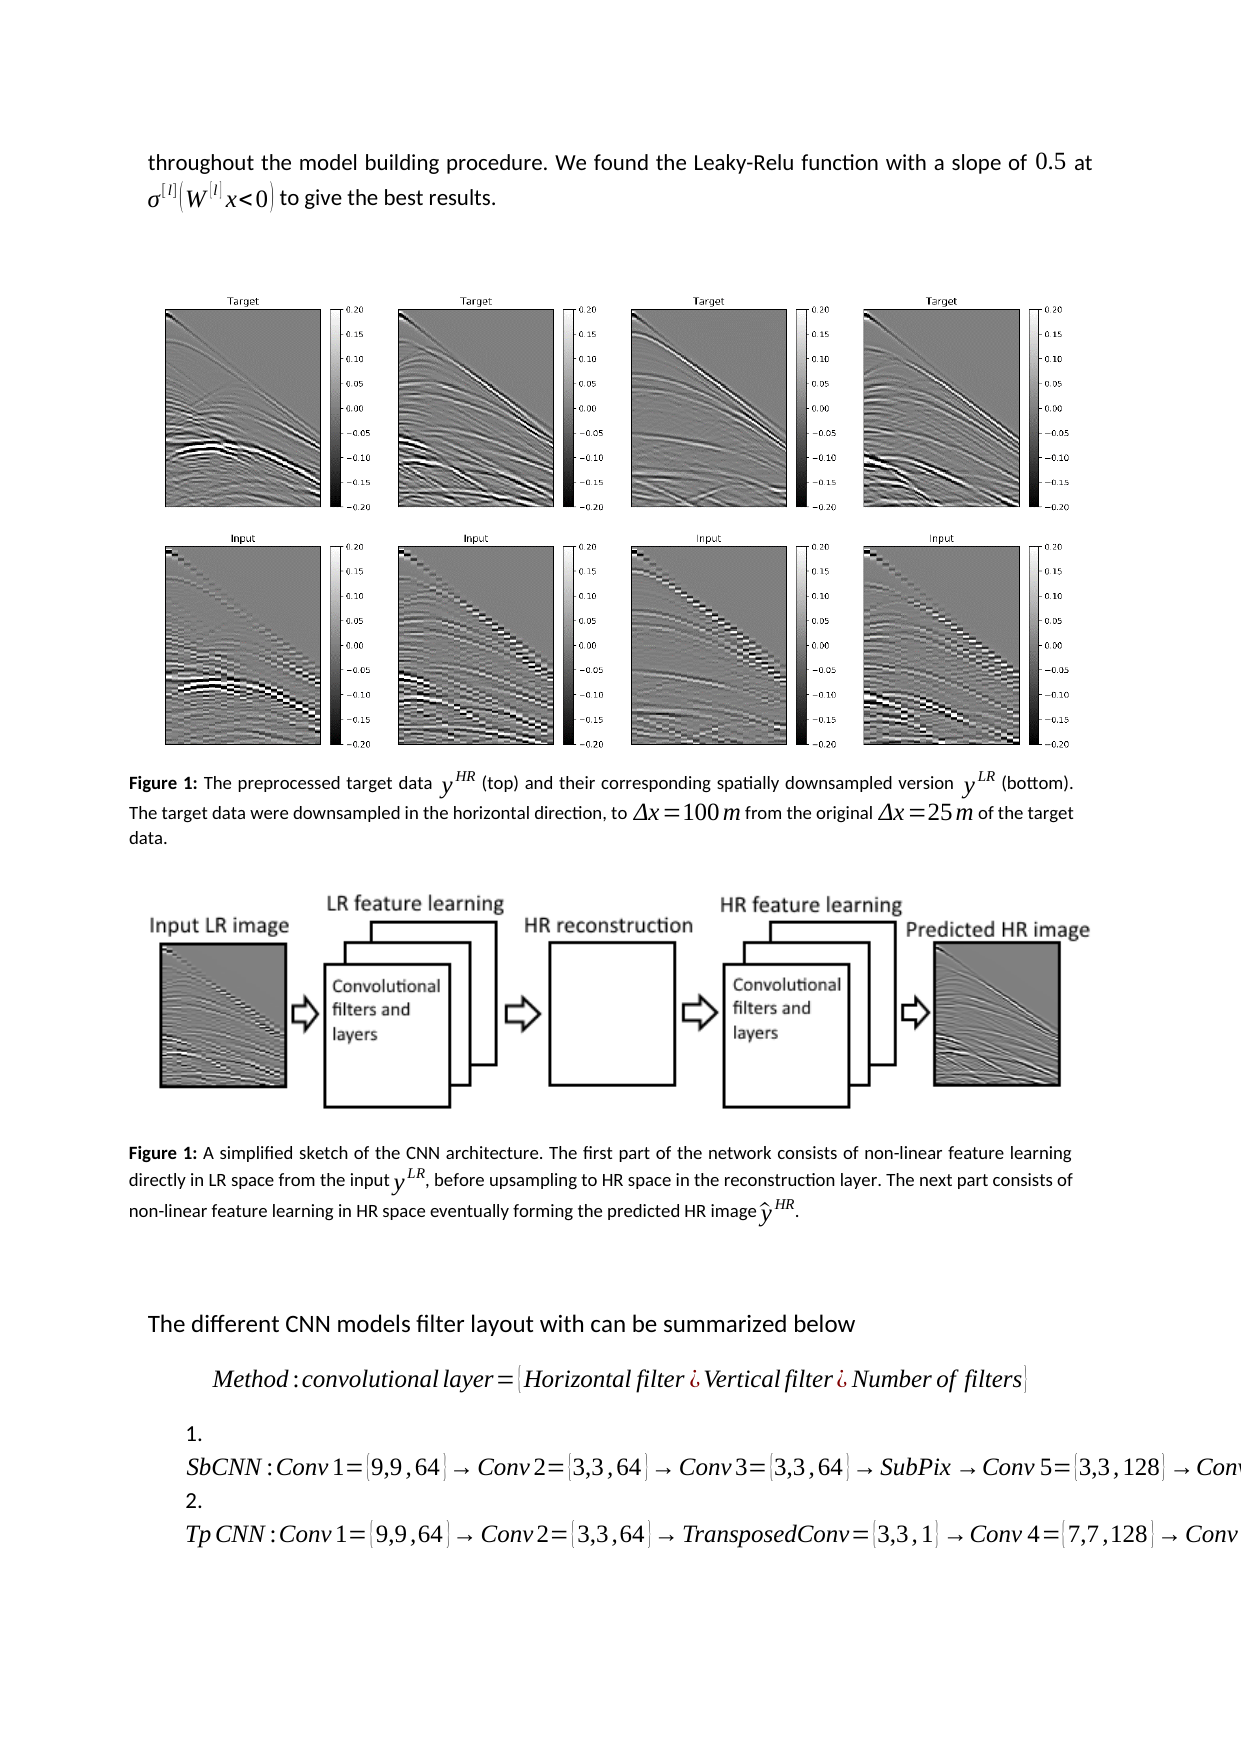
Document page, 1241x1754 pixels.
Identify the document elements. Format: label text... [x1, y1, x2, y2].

text The different CNN models filter layout with can be summarized below [148, 1308, 1093, 1339]
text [148, 148, 1093, 214]
picture [147, 287, 1094, 758]
picture [148, 870, 1093, 1119]
